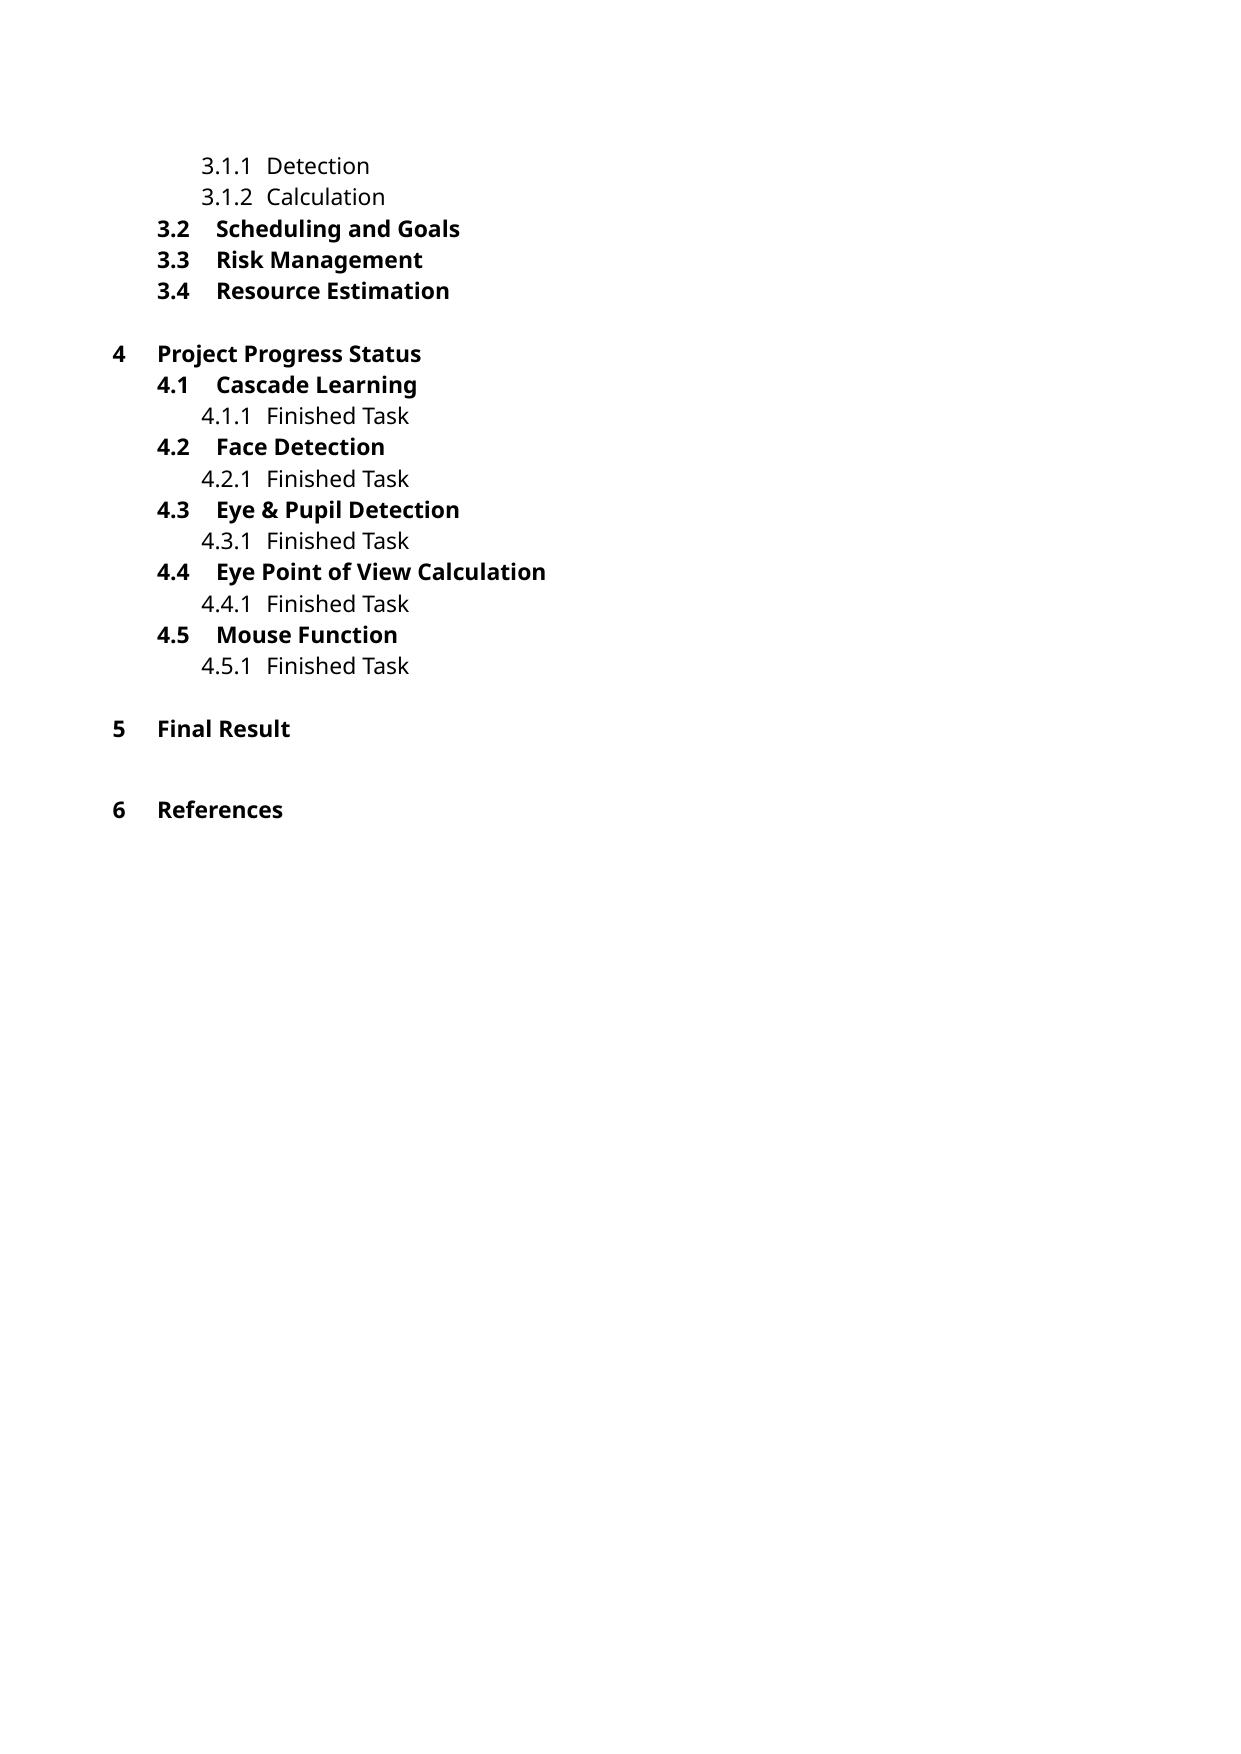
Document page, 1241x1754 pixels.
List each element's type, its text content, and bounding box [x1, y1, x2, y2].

list Eye Point of View Calculation [157, 556, 1128, 587]
list References [112, 794, 1128, 825]
list Face Detection [157, 431, 1128, 462]
list Project Progress Status [112, 337, 1128, 369]
list Finished Task [201, 400, 1128, 431]
list Risk Management [157, 244, 1128, 275]
list Final Result [112, 712, 1128, 744]
list Resource Estimation [157, 275, 1128, 306]
list Finished Task [201, 462, 1128, 494]
list Eye & Pupil Detection [157, 494, 1128, 525]
list Detection [201, 150, 1128, 181]
list Finished Task [201, 525, 1128, 556]
list Scheduling and Goals [157, 212, 1128, 244]
list Calculation [201, 181, 1128, 212]
list Cascade Learning [157, 369, 1128, 400]
list Finished Task [201, 587, 1128, 619]
list Finished Task [201, 650, 1128, 681]
list Mouse Function [157, 619, 1128, 650]
